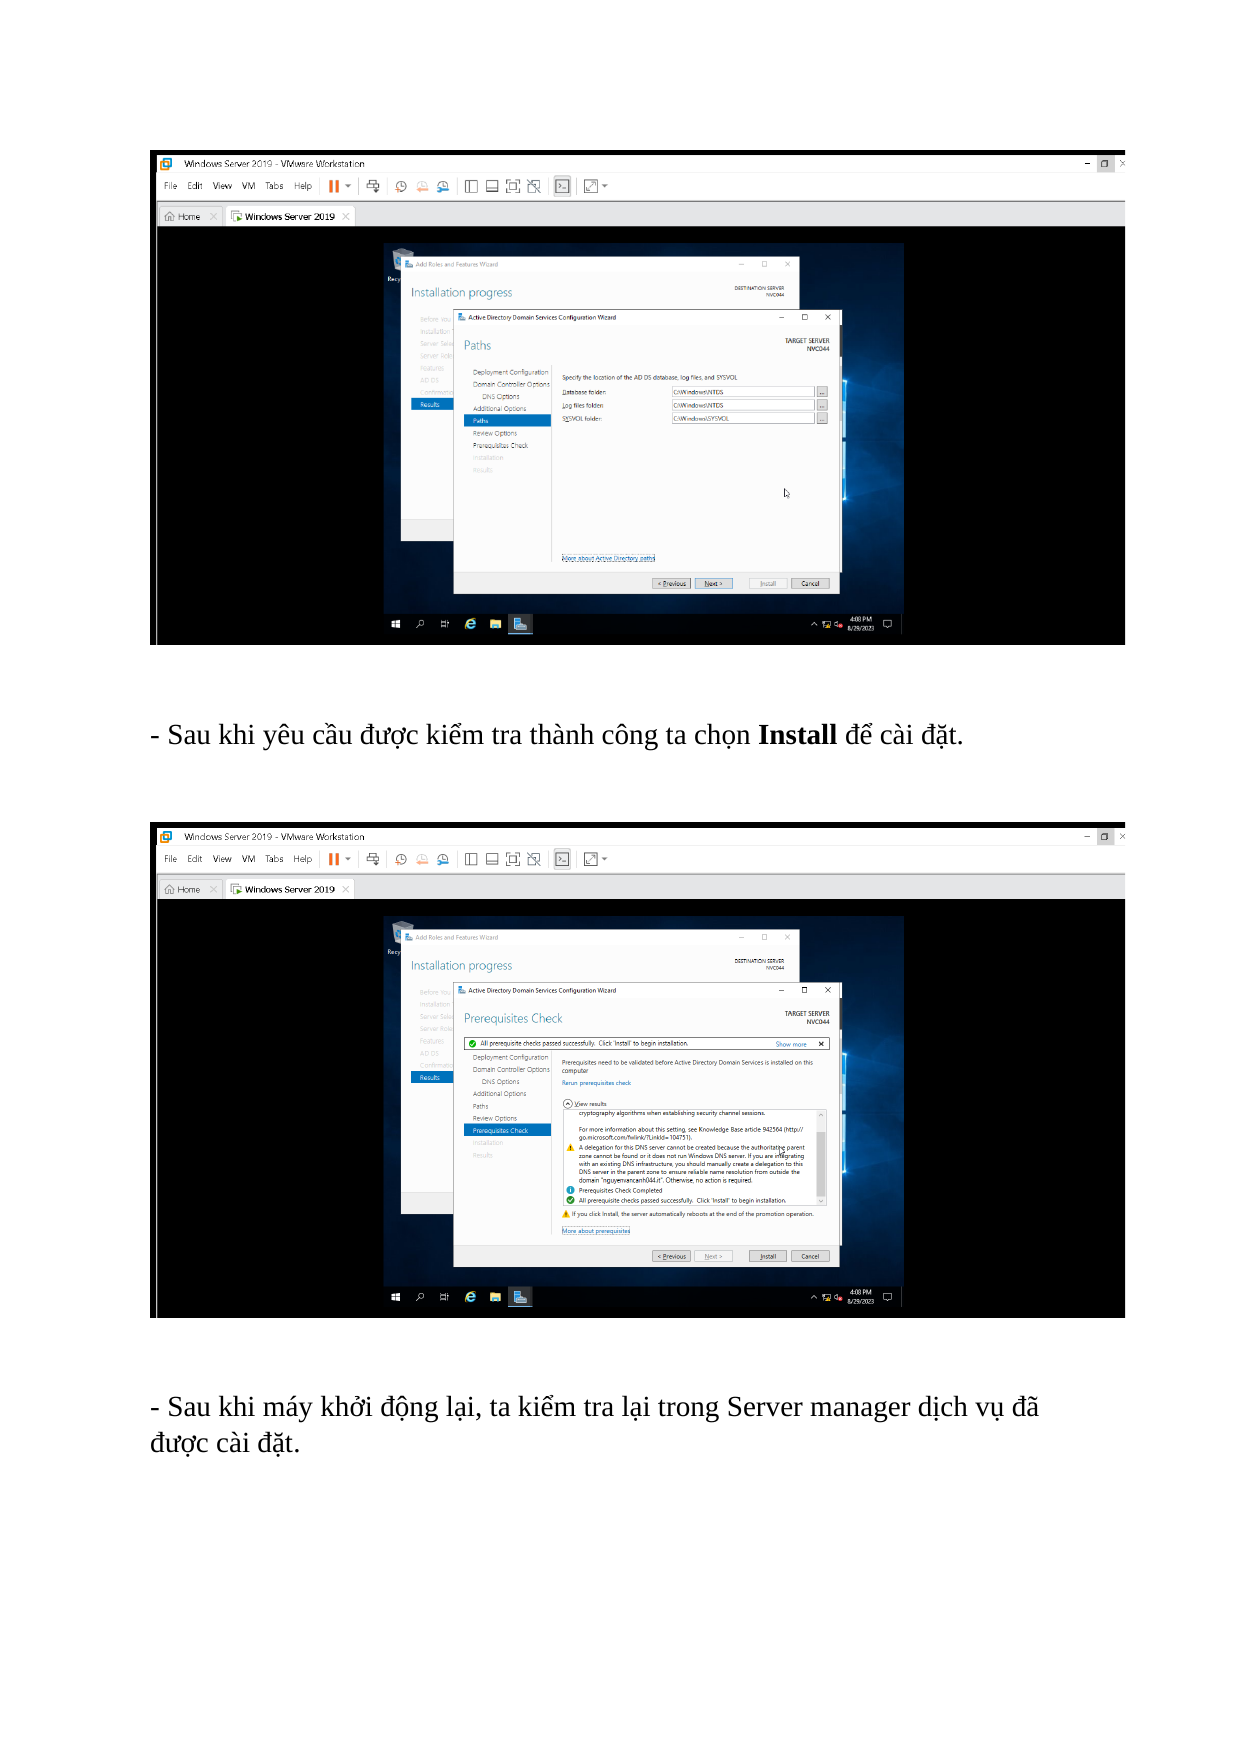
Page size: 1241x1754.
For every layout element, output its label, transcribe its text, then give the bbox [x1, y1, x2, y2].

text - Sau khi yêu cầu được kiểm tra thành công ta chọn Install để cài đặt. [150, 717, 1090, 750]
picture [150, 150, 1125, 645]
text - Sau khi máy khởi động lại, ta kiểm tra lại trong Server manager dịch vụ đã được cài đặt. [150, 1389, 1090, 1459]
picture [150, 822, 1125, 1318]
